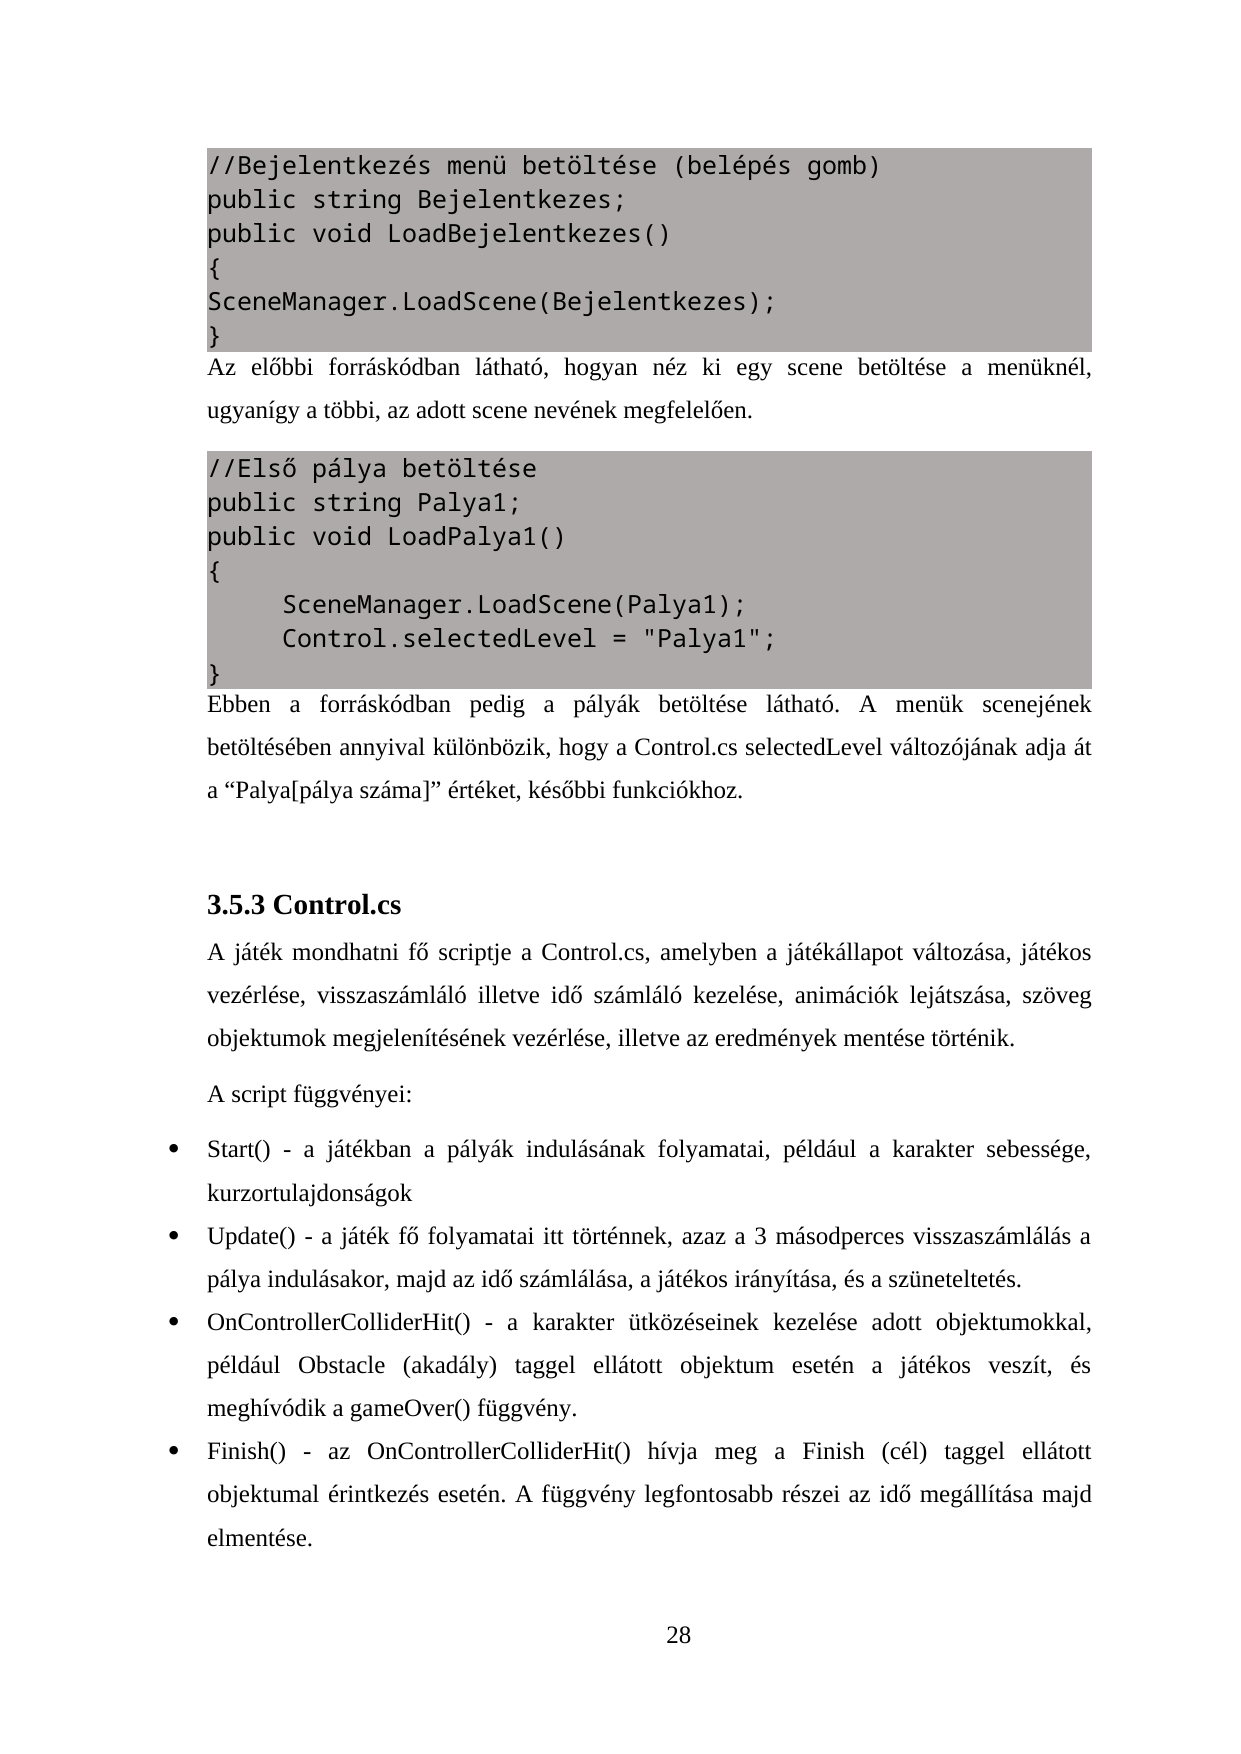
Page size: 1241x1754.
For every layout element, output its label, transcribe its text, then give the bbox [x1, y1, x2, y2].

list Update() - a játék fő folyamatai itt történnek, azaz a 3 másodperces visszaszámlálás a pálya indulásakor, majd az idő számlálása, a játékos irányítása, és a szüneteltetés. [169, 1221, 1092, 1293]
text A játék mondhatni fő scriptje a Control.cs, amelyben a játékállapot változása, játékos vezérlése, visszaszámláló illetve idő számláló kezelése, animációk lejátszása, szöveg objektumok megjelenítésének vezérlése, illetve az eredmények mentése történik. [207, 937, 1092, 1052]
text Ebben a forráskódban pedig a pályák betöltése látható. A menük scenejének betöltésében annyival különbözik, hogy a Control.cs selectedLevel változójának adja át a “Palya[pálya száma]” értéket, későbbi funkciókhoz. [207, 689, 1092, 804]
text A script függvényei: [207, 1079, 1092, 1108]
list Finish() - az OnControllerColliderHit() hívja meg a Finish (cél) taggel ellátott objektumal érintkezés esetén. A függvény legfontosabb részei az idő megállítása majd elmentése. [169, 1436, 1092, 1551]
list Start() - a játékban a pályák indulásának folyamatai, például a karakter sebessége, kurzortulajdonságok [169, 1134, 1092, 1206]
text Az előbbi forráskódban látható, hogyan néz ki egy scene betöltése a menüknél, ugyanígy a többi, az adott scene nevének megfelelően. [207, 352, 1092, 424]
list OnControllerColliderHit() - a karakter ütközéseinek kezelése adott objektumokkal, például Obstacle (akadály) taggel ellátott objektum esetén a játékos veszít, és meghívódik a gameOver() függvény. [169, 1307, 1092, 1422]
subtitle 3.5.3 Control.cs [207, 887, 1092, 920]
text //Bejelentkezés menü betöltése (belépés gomb) public string Bejelentkezes; public void LoadBejelentkezes() { SceneManager.LoadScene(Bejelentkezes); } [207, 148, 1092, 352]
text //Első pálya betöltése public string Palya1; public void LoadPalya1() { SceneManager.LoadScene(Palya1); Control.selectedLevel = "Palya1"; } [207, 451, 1092, 689]
